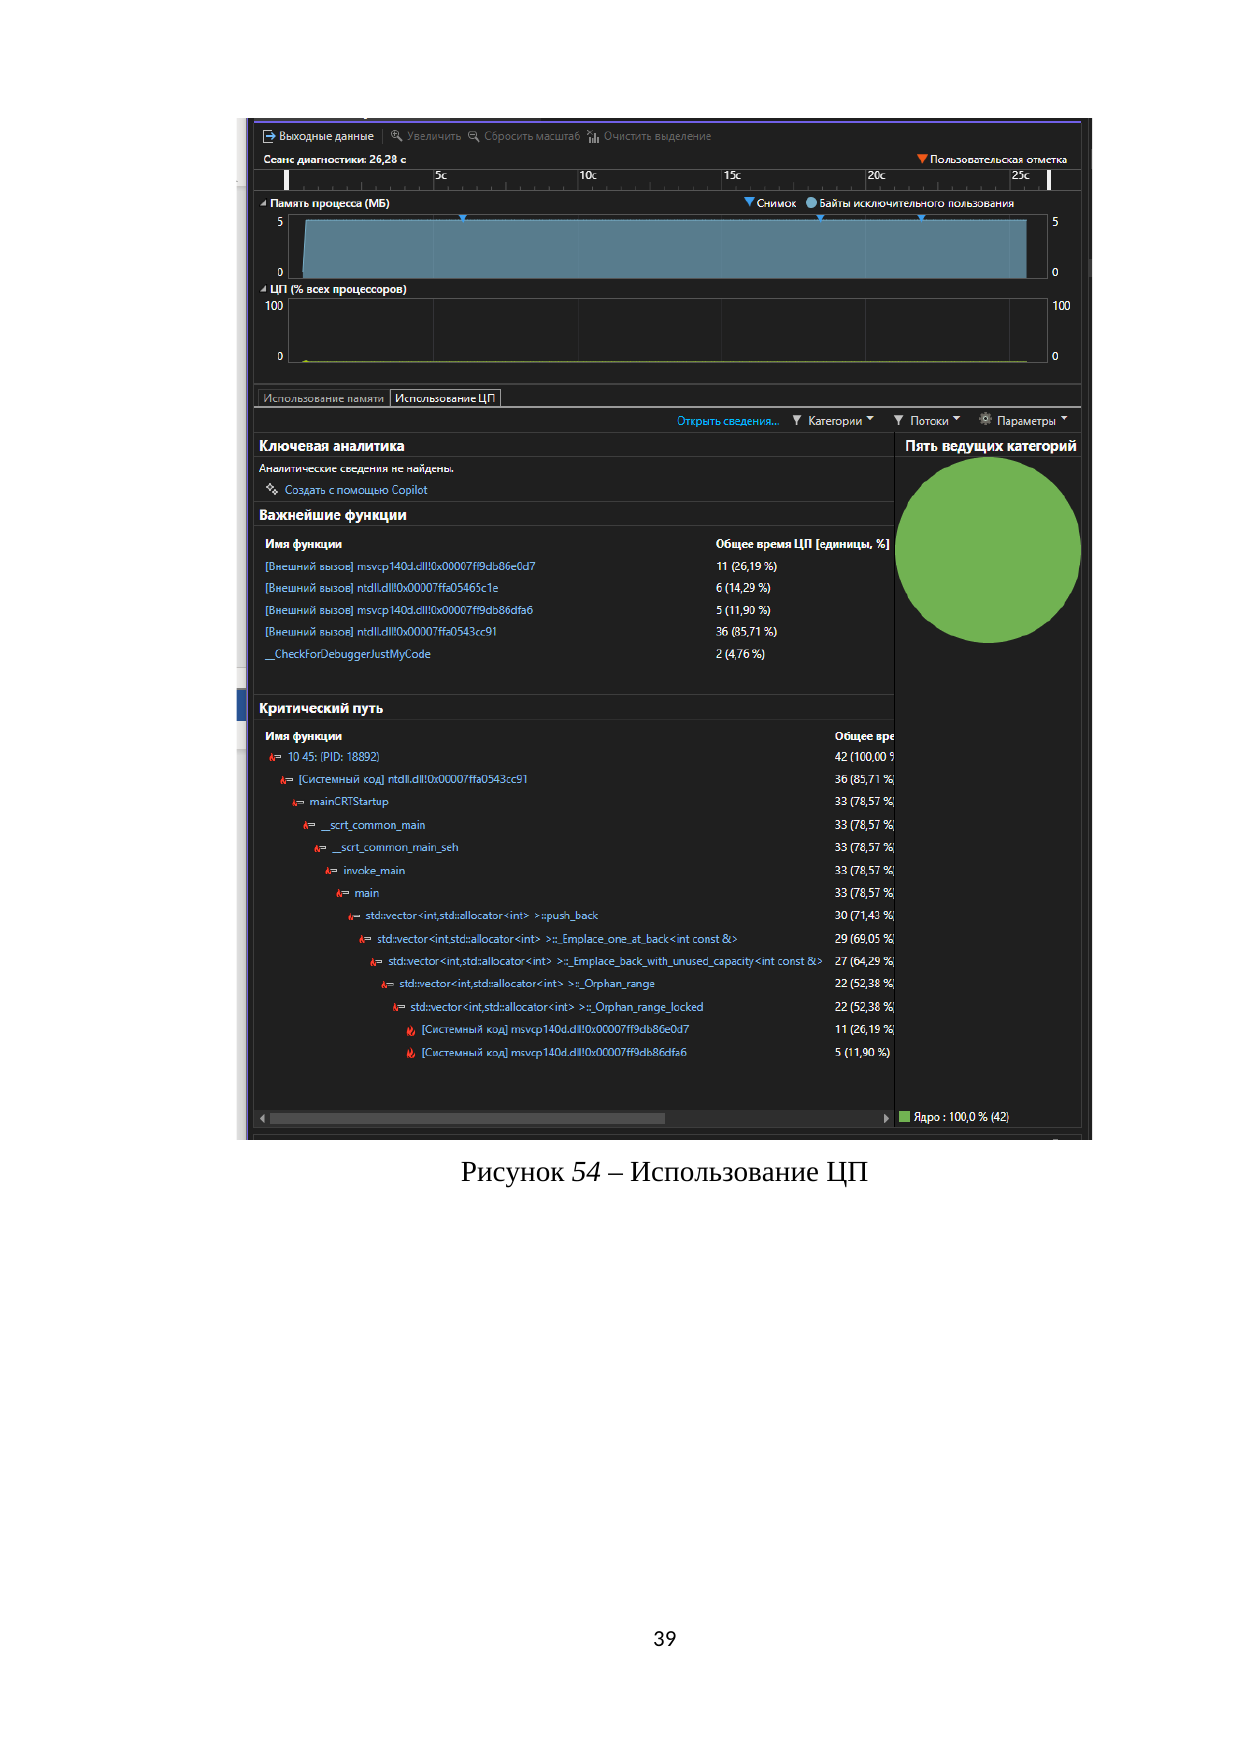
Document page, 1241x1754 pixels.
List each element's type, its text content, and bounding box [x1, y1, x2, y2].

picture [236, 118, 1093, 1140]
text Рисунок 54 – Использование ЦП [177, 1154, 1152, 1187]
